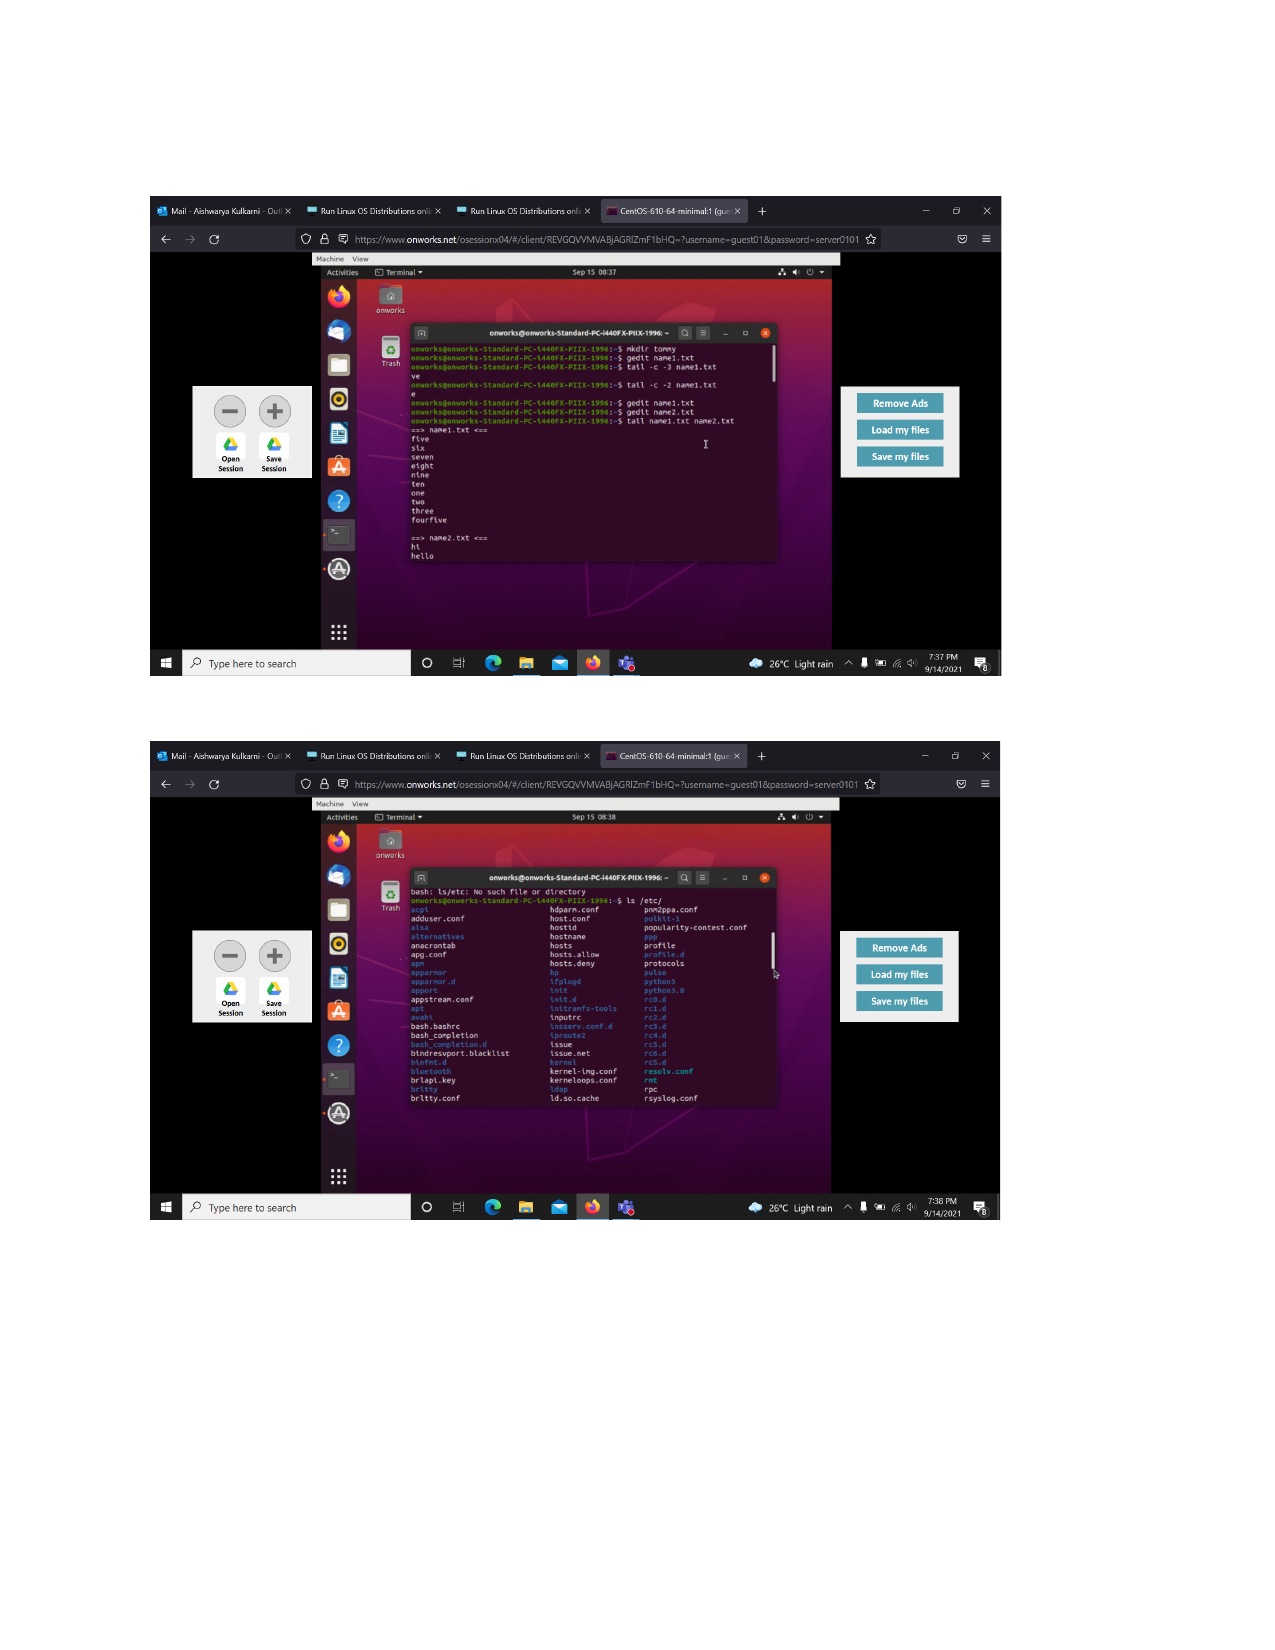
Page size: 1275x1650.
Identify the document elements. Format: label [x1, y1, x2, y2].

picture [150, 196, 1002, 676]
picture [150, 741, 1001, 1220]
